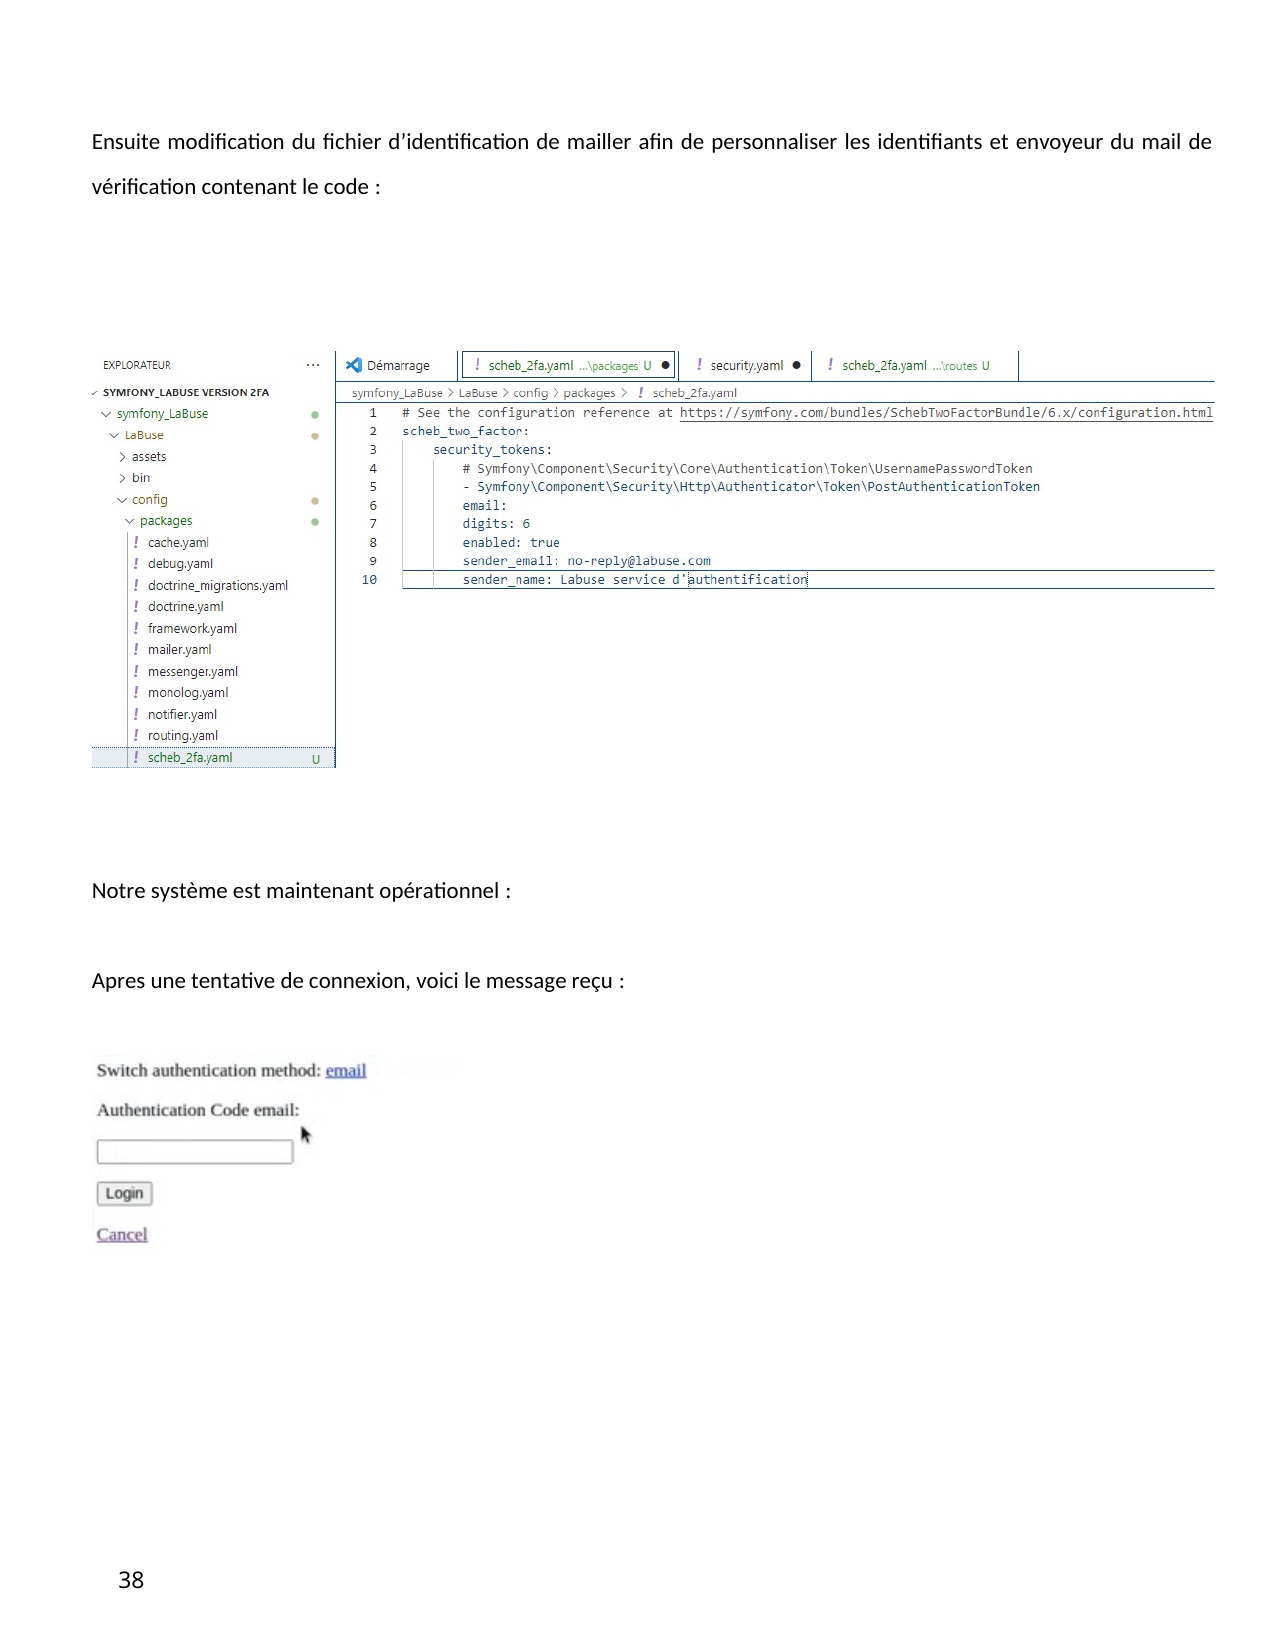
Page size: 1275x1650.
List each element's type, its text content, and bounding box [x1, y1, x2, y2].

picture [91, 1055, 548, 1337]
text Apres une tentative de connexion, voici le message reçu : [92, 966, 1214, 994]
text Notre système est maintenant opérationnel : [92, 876, 1214, 904]
picture [91, 351, 1215, 768]
text Ensuite modification du fichier d’identification de mailler afin de personnaliser les identifiants et envoyeur du mail de vérification contenant le code : [92, 127, 1214, 200]
